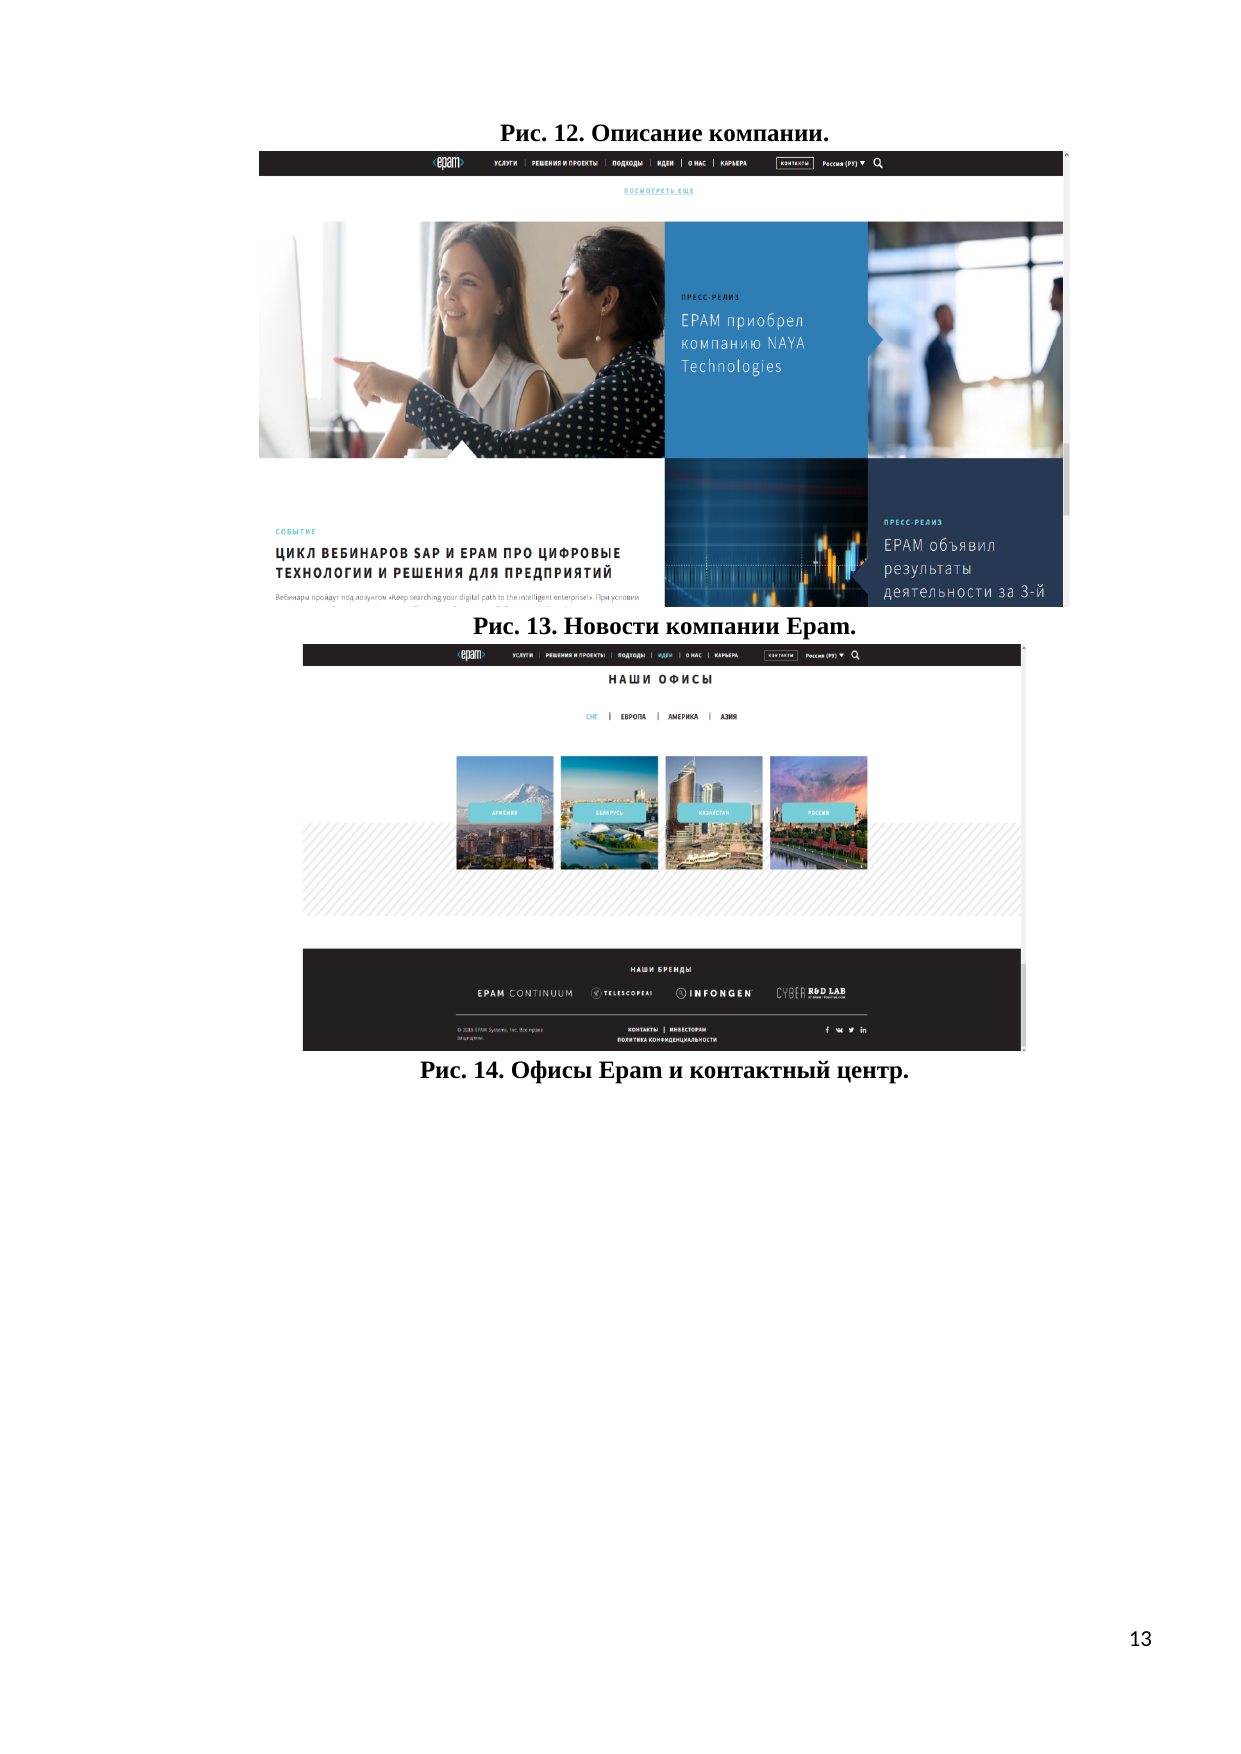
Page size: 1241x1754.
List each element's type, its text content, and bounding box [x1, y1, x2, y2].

text Рис. 14. Офисы Epam и контактный центр. [177, 1055, 1152, 1084]
picture [302, 644, 1027, 1051]
text Рис. 12. Описание компании. [177, 118, 1152, 147]
text Рис. 13. Новости компании Epam. [177, 611, 1152, 640]
picture [259, 151, 1070, 607]
